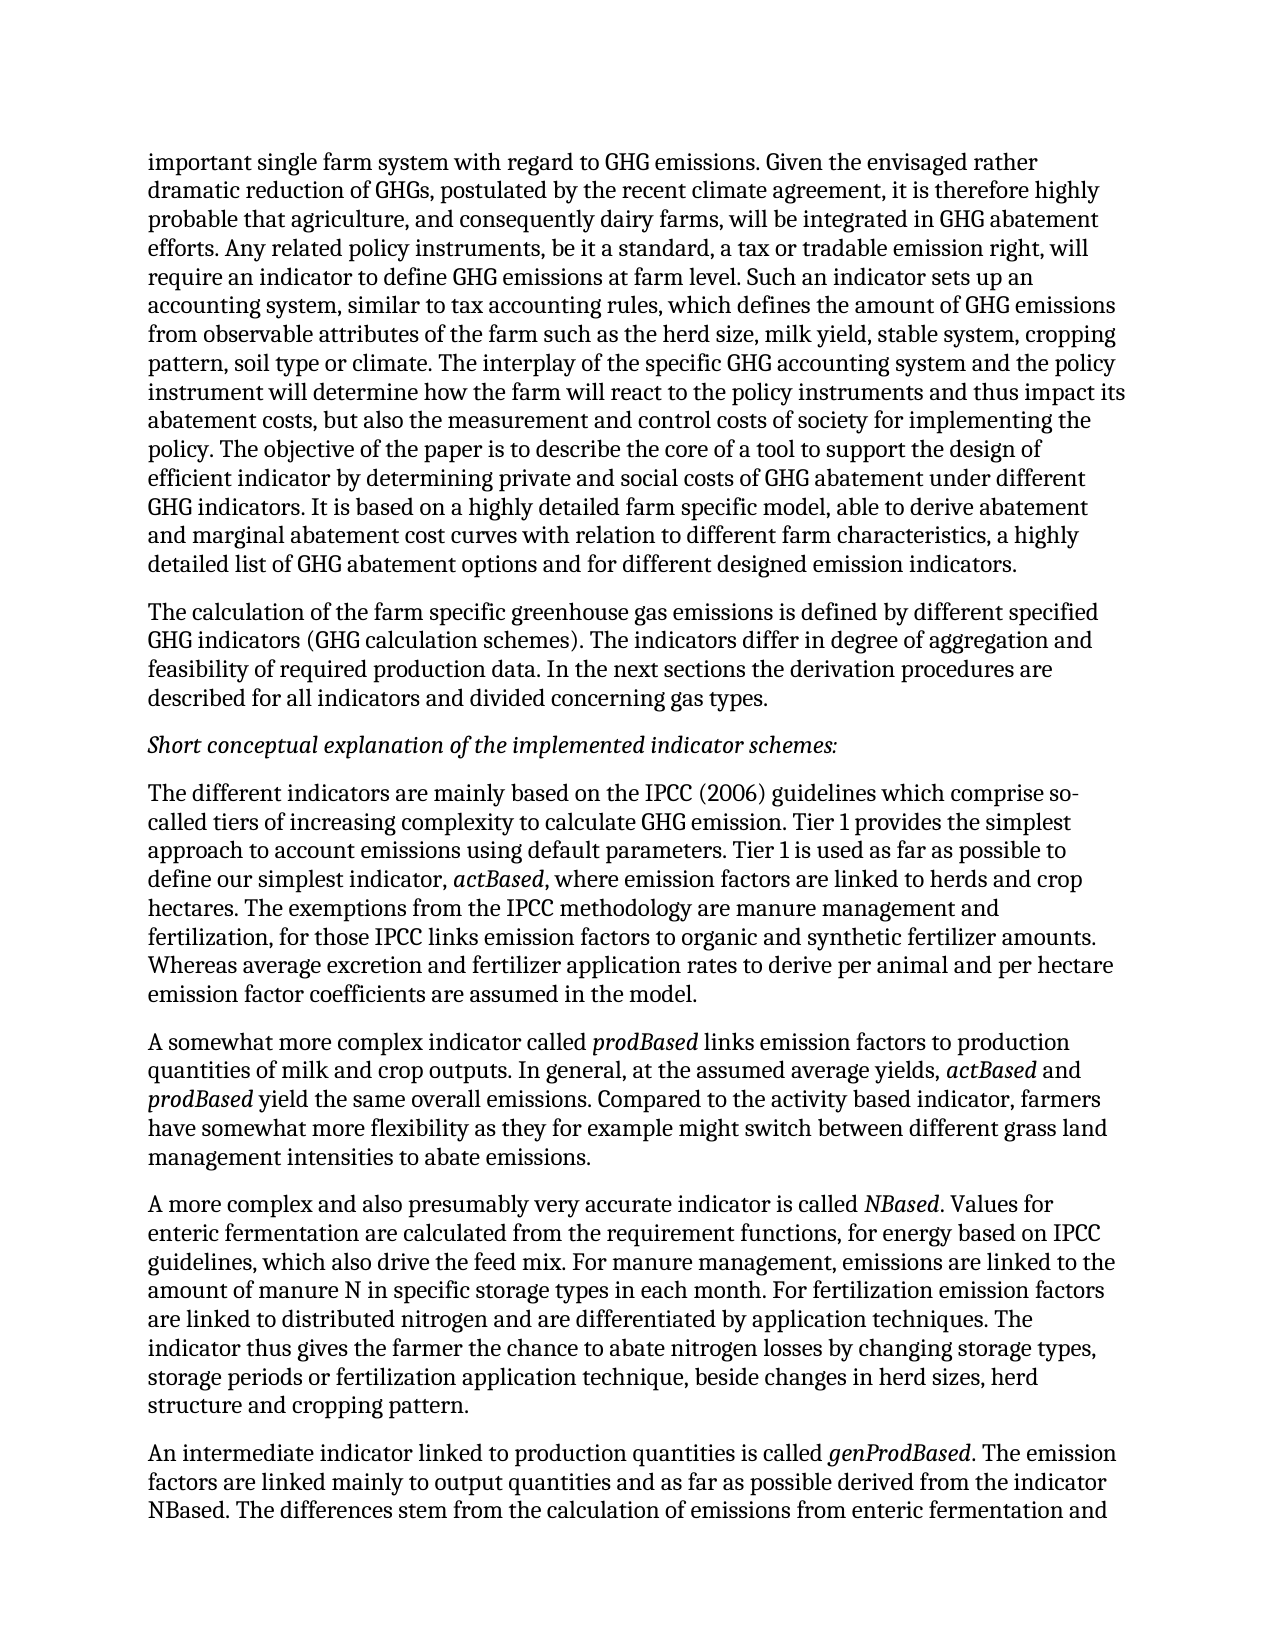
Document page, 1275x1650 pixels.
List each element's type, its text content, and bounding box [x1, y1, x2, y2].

text The different indicators are mainly based on the IPCC (2006) guidelines which comprise so-called tiers of increasing complexity to calculate GHG emission. Tier 1 provides the simplest approach to account emissions using default parameters. Tier 1 is used as far as possible to define our simplest indicator, actBased, where emission factors are linked to herds and crop hectares. The exemptions from the IPCC methodology are manure management and fertilization, for those IPCC links emission factors to organic and synthetic fertilizer amounts. Whereas average excretion and fertilizer application rates to derive per animal and per hectare emission factor coefficients are assumed in the model. [148, 779, 1127, 1009]
text Short conceptual explanation of the implemented indicator schemes: [148, 731, 1127, 760]
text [148, 148, 1127, 579]
text A more complex and also presumably very accurate indicator is called NBased. Values for enteric fermentation are calculated from the requirement functions, for energy based on IPCC guidelines, which also drive the feed mix. For manure management, emissions are linked to the amount of manure N in specific storage types in each month. For fertilization emission factors are linked to distributed nitrogen and are differentiated by application techniques. The indicator thus gives the farmer the chance to abate nitrogen losses by changing storage types, storage periods or fertilization application technique, beside changes in herd sizes, herd structure and cropping pattern. [148, 1190, 1127, 1420]
text A somewhat more complex indicator called prodBased links emission factors to production quantities of milk and crop outputs. In general, at the assumed average yields, actBased and prodBased yield the same overall emissions. Compared to the activity based indicator, farmers have somewhat more flexibility as they for example might switch between different grass land management intensities to abate emissions. [148, 1028, 1127, 1171]
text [148, 1439, 1127, 1525]
text The calculation of the farm specific greenhouse gas emissions is defined by different specified GHG indicators (GHG calculation schemes). The indicators differ in degree of aggregation and feasibility of required production data. In the next sections the derivation procedures are described for all indicators and divided concerning gas types. [148, 598, 1127, 713]
